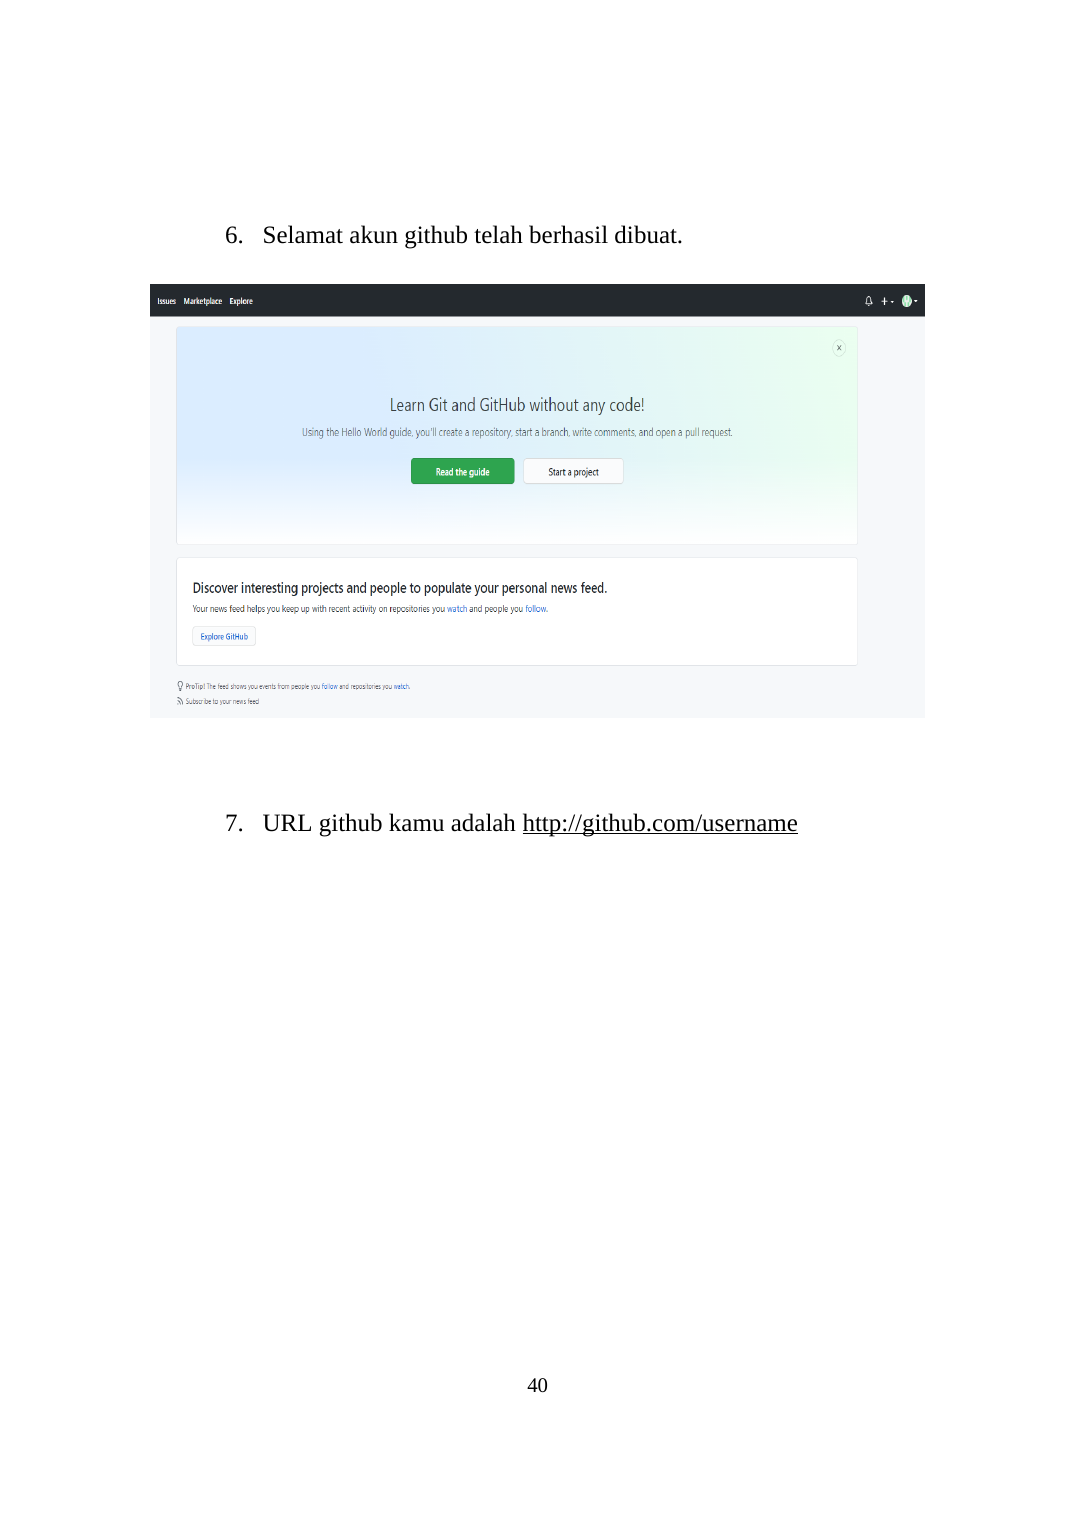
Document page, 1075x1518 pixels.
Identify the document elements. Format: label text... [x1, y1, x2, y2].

list URL github kamu adalah http://github.com/username [225, 808, 925, 837]
picture [150, 284, 925, 718]
list Selamat akun github telah berhasil dibuat. [225, 220, 925, 249]
